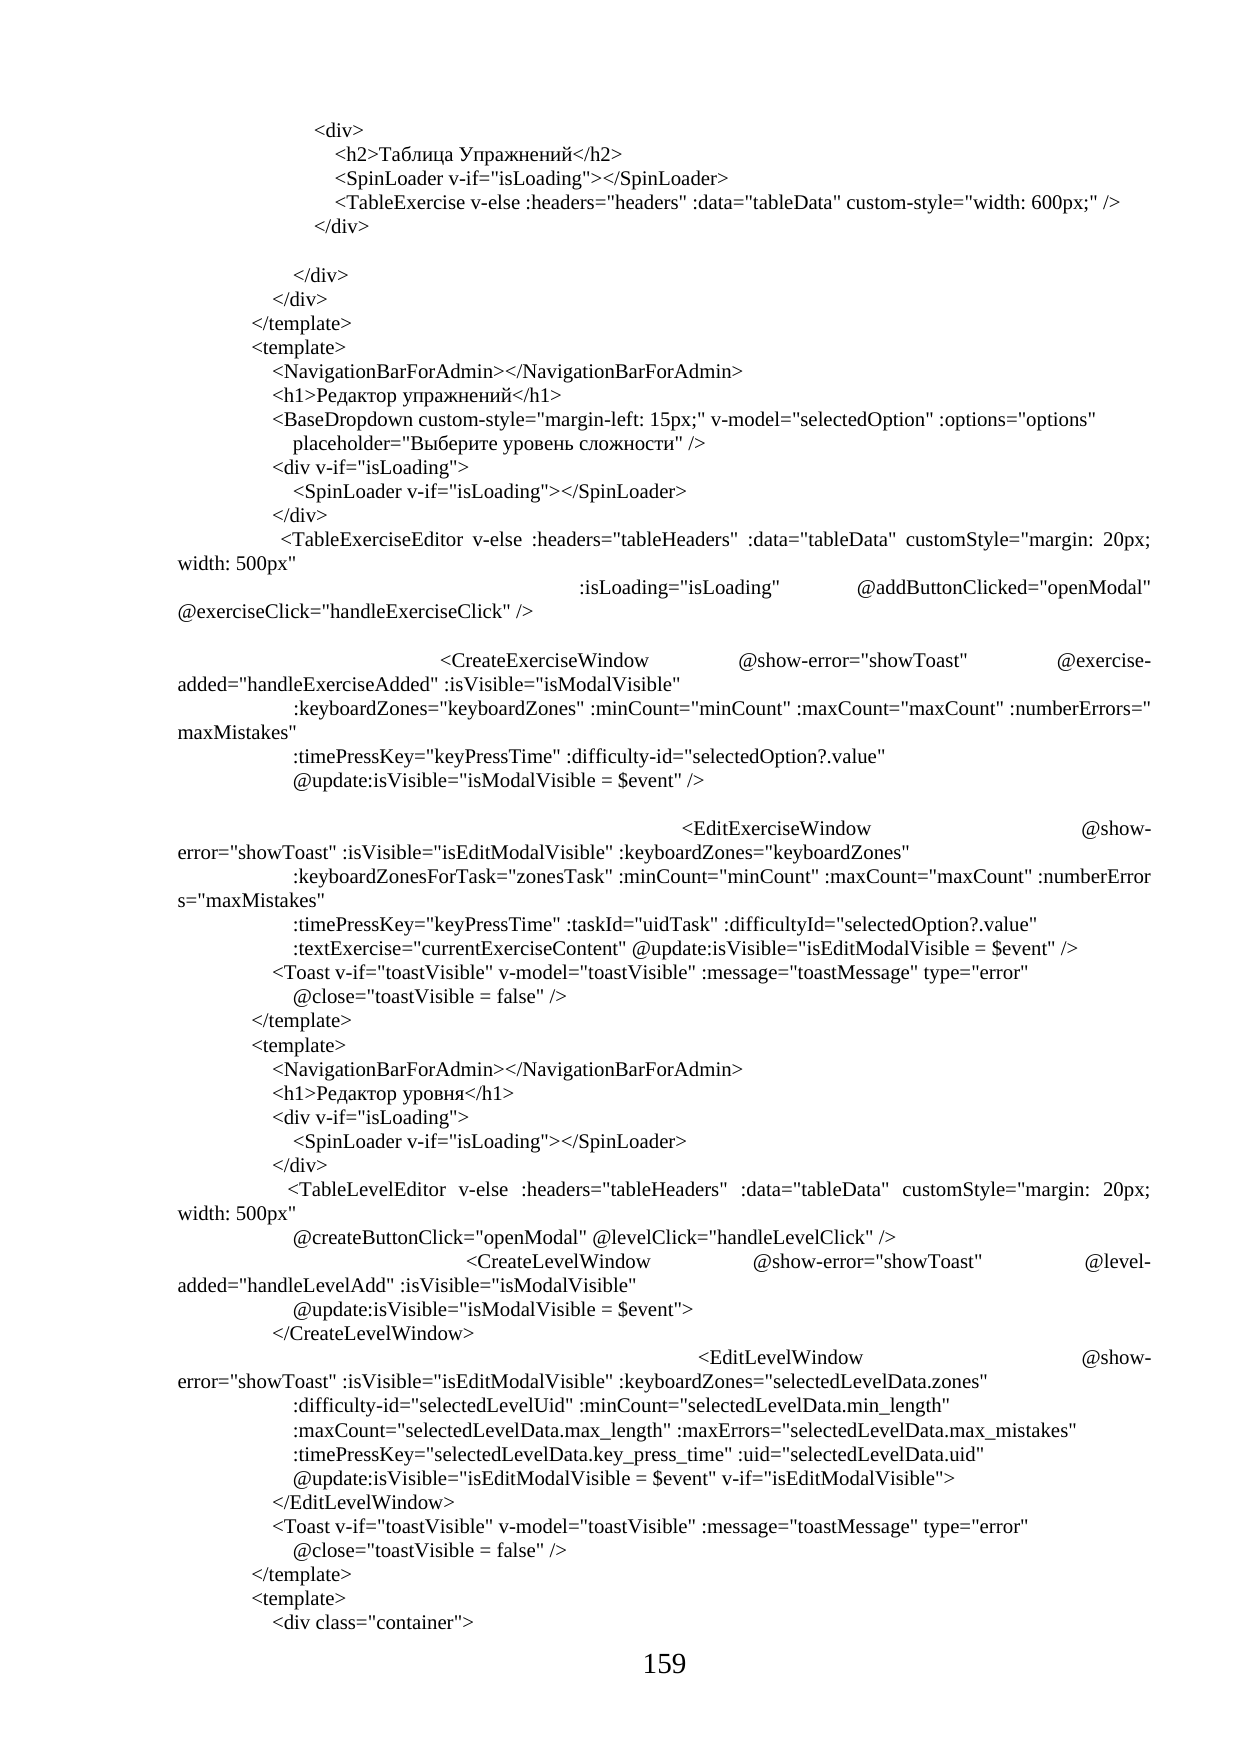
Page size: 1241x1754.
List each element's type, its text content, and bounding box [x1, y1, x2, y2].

text :timePressKey="selectedLevelData.key_press_time" :uid="selectedLevelData.uid" [177, 1442, 1152, 1466]
text </div> [177, 214, 1152, 238]
text :maxCount="selectedLevelData.max_length" :maxErrors="selectedLevelData.max_mistakes" [177, 1417, 1152, 1442]
text <SpinLoader v-if="isLoading"></SpinLoader> [177, 1129, 1152, 1153]
text @close="toastVisible = false" /> [177, 1538, 1152, 1562]
text </div> [177, 262, 1152, 287]
text :timePressKey="keyPressTime" :taskId="uidTask" :difficultyId="selectedOption?.value" [177, 912, 1152, 936]
text </div> [177, 503, 1152, 527]
text <BaseDropdown custom-style="margin-left: 15px;" v-model="selectedOption" :options="options" [177, 407, 1152, 431]
text <TableExerciseEditor v-else :headers="tableHeaders" :data="tableData" customStyle="margin: 20px; width: 500px" [177, 527, 1152, 575]
text <NavigationBarForAdmin></NavigationBarForAdmin> [177, 359, 1152, 383]
text </div> [177, 287, 1152, 311]
text </template> [177, 1562, 1152, 1586]
text </div> [177, 1153, 1152, 1177]
text <Toast v-if="toastVisible" v-model="toastVisible" :message="toastMessage" type="error" [177, 1514, 1152, 1538]
text :keyboardZones="keyboardZones" :minCount="minCount" :maxCount="maxCount" :numberErrors="maxMistakes" [177, 696, 1152, 744]
text </template> [177, 1008, 1152, 1032]
text <TableExercise v-else :headers="headers" :data="tableData" custom-style="width: 600px;" /> [177, 190, 1152, 214]
text :isLoading="isLoading" @addButtonClicked="openModal" @exerciseClick="handleExerciseClick" /> [177, 575, 1152, 623]
text @update:isVisible="isModalVisible = $event"> [177, 1297, 1152, 1321]
text @update:isVisible="isEditModalVisible = $event" v-if="isEditModalVisible"> [177, 1466, 1152, 1490]
text </CreateLevelWindow> [177, 1321, 1152, 1345]
text <template> [177, 335, 1152, 359]
text <h1>Редактор уровня</h1> [177, 1081, 1152, 1105]
text :difficulty-id="selectedLevelUid" :minCount="selectedLevelData.min_length" [177, 1393, 1152, 1417]
text :timePressKey="keyPressTime" :difficulty-id="selectedOption?.value" [177, 744, 1152, 768]
text <EditExerciseWindow @show-error="showToast" :isVisible="isEditModalVisible" :keyboardZones="keyboardZones" [177, 816, 1152, 864]
text :textExercise="currentExerciseContent" @update:isVisible="isEditModalVisible = $event" /> [177, 936, 1152, 960]
text <NavigationBarForAdmin></NavigationBarForAdmin> [177, 1057, 1152, 1081]
text <CreateLevelWindow @show-error="showToast" @level-added="handleLevelAdd" :isVisible="isModalVisible" [177, 1249, 1152, 1297]
text <template> [177, 1032, 1152, 1057]
text </EditLevelWindow> [177, 1490, 1152, 1514]
text <div class="container"> [177, 1610, 1152, 1634]
text <SpinLoader v-if="isLoading"></SpinLoader> [177, 166, 1152, 190]
text <Toast v-if="toastVisible" v-model="toastVisible" :message="toastMessage" type="error" [177, 960, 1152, 984]
text <h1>Редактор упражнений</h1> [177, 383, 1152, 407]
text <TableLevelEditor v-else :headers="tableHeaders" :data="tableData" customStyle="margin: 20px; width: 500px" [177, 1177, 1152, 1225]
text <h2>Таблица Упражнений</h2> [177, 142, 1152, 166]
text :keyboardZonesForTask="zonesTask" :minCount="minCount" :maxCount="maxCount" :numberErrors="maxMistakes" [177, 864, 1152, 912]
text <div v-if="isLoading"> [177, 1105, 1152, 1129]
text @close="toastVisible = false" /> [177, 984, 1152, 1008]
text @createButtonClick="openModal" @levelClick="handleLevelClick" /> [177, 1225, 1152, 1249]
text <EditLevelWindow @show-error="showToast" :isVisible="isEditModalVisible" :keyboardZones="selectedLevelData.zones" [177, 1345, 1152, 1393]
text <CreateExerciseWindow @show-error="showToast" @exercise-added="handleExerciseAdded" :isVisible="isModalVisible" [177, 647, 1152, 696]
text <div> [177, 118, 1152, 142]
text <div v-if="isLoading"> [177, 455, 1152, 479]
text <template> [177, 1586, 1152, 1610]
text @update:isVisible="isModalVisible = $event" /> [177, 768, 1152, 792]
text <SpinLoader v-if="isLoading"></SpinLoader> [177, 479, 1152, 503]
text placeholder="Выберите уровень сложности" /> [177, 431, 1152, 455]
text </template> [177, 311, 1152, 335]
